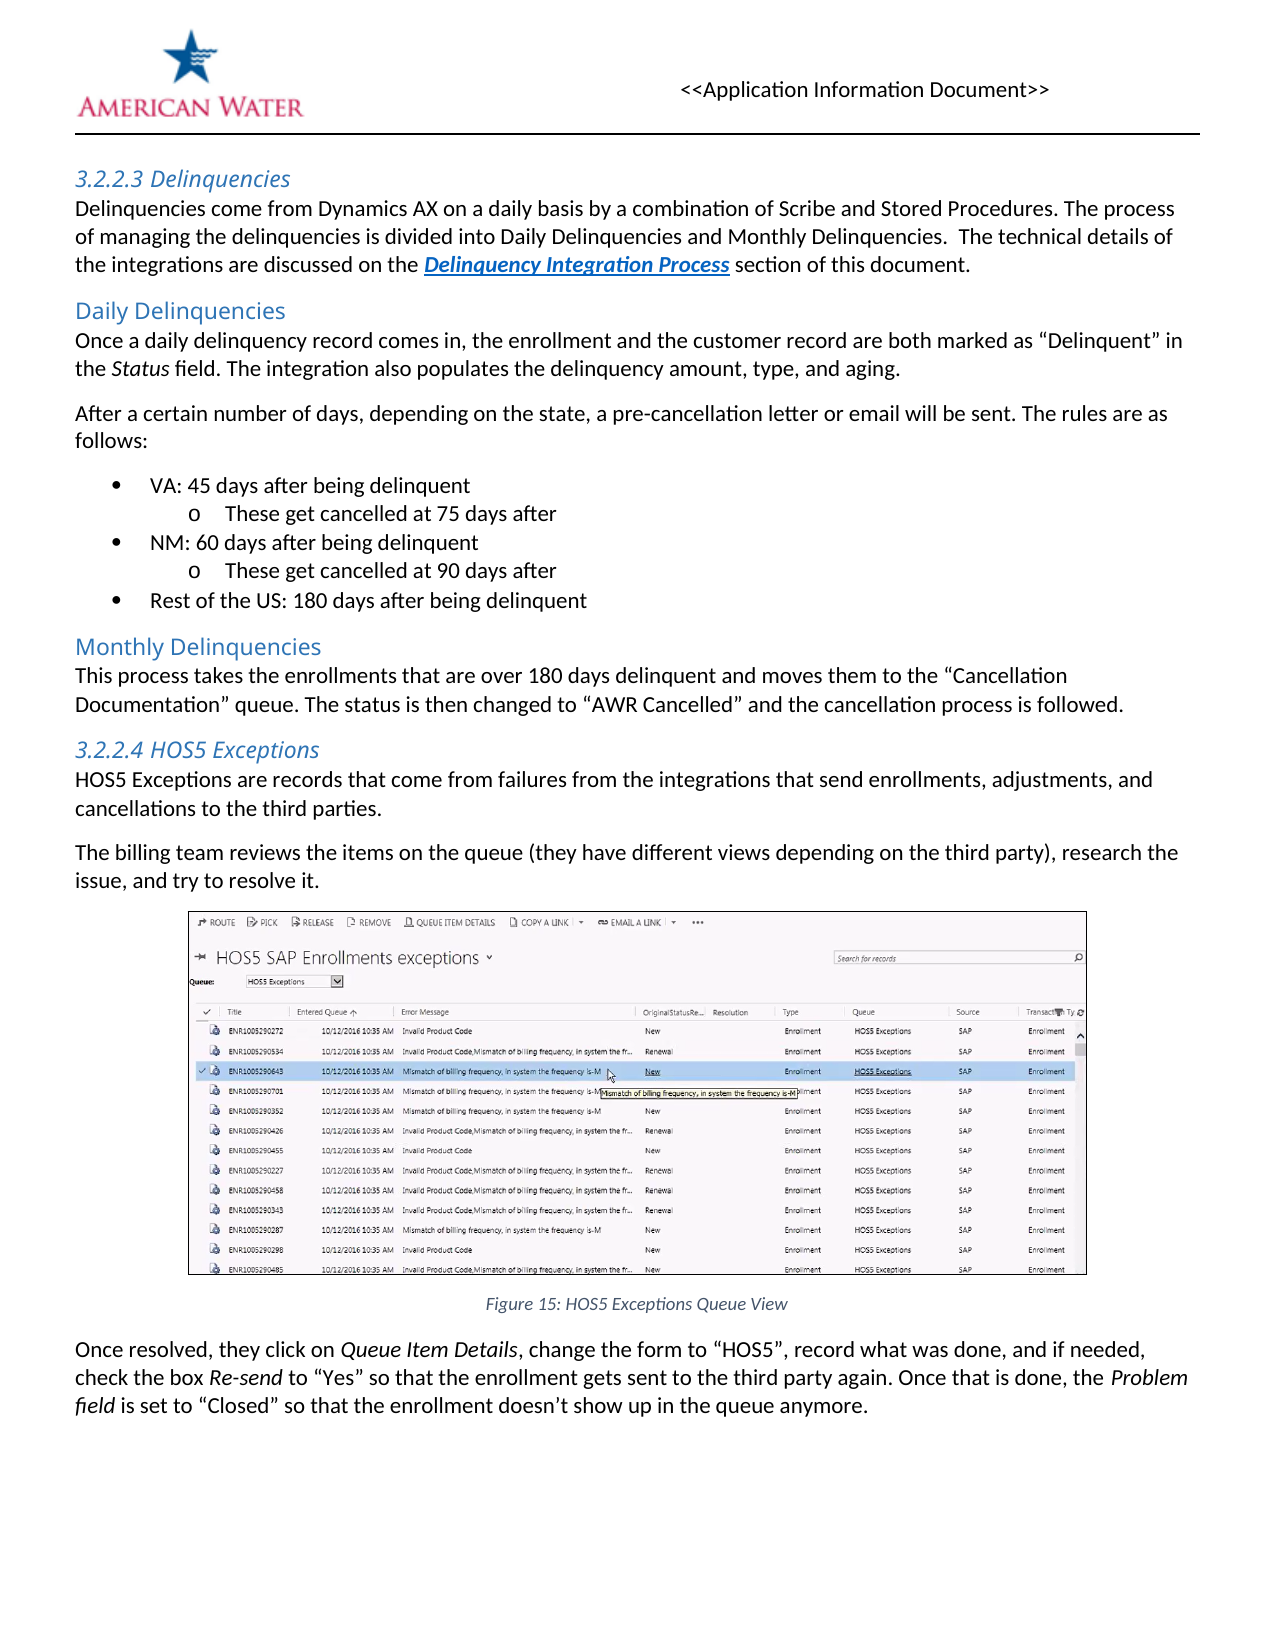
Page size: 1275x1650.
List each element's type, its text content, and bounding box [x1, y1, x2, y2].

text Once a daily delinquency record comes in, the enrollment and the customer record are both marked as “Delinquent” in the Status field. The integration also populates the delinquency amount, type, and aging. [75, 326, 1200, 382]
list NM: 60 days after being delinquent [112, 528, 1200, 557]
subtitle Delinquencies [75, 163, 1200, 194]
text After a certain number of days, depending on the state, a pre-cancellation letter or email will be sent. The rules are as follows: [75, 399, 1200, 455]
subtitle Monthly Delinquencies [75, 630, 1200, 662]
list VA: 45 days after being delinquent [112, 471, 1200, 499]
picture [74, 26, 308, 120]
text HOS5 Exceptions are records that come from failures from the integrations that send enrollments, adjustments, and cancellations to the third parties. [75, 766, 1200, 822]
text Once resolved, they click on Queue Item Details, change the form to “HOS5”, record what was done, and if needed, check the box Re-send to “Yes” so that the enrollment gets sent to the third party again. Once that is done, the Problem field is set to “Closed” so that the enrollment doesn’t show up in the queue anymore. [75, 1336, 1200, 1419]
list These get cancelled at 75 days after [187, 499, 1200, 528]
list These get cancelled at 90 days after [187, 557, 1200, 586]
text Delinquencies come from Dynamics AX on a daily basis by a combination of Scribe and Stored Procedures. The process of managing the delinquencies is divided into Daily Delinquencies and Monthly Delinquencies. The technical details of the integrations are discussed on the Delinquency Integration Process section of this document. [75, 194, 1200, 278]
picture [189, 912, 1086, 1274]
text This process takes the enrollments that are over 180 days delinquent and moves them to the “Cancellation Documentation” queue. The status is then changed to “AWR Cancelled” and the cancellation process is followed. [75, 662, 1200, 718]
list Rest of the US: 180 days after being delinquent [112, 586, 1200, 614]
subtitle Daily Delinquencies [75, 295, 1200, 326]
subtitle HOS5 Exceptions [75, 734, 1200, 766]
text The billing team reviews the items on the queue (they have different views depending on the third party), research the issue, and try to resolve it. [75, 838, 1200, 894]
